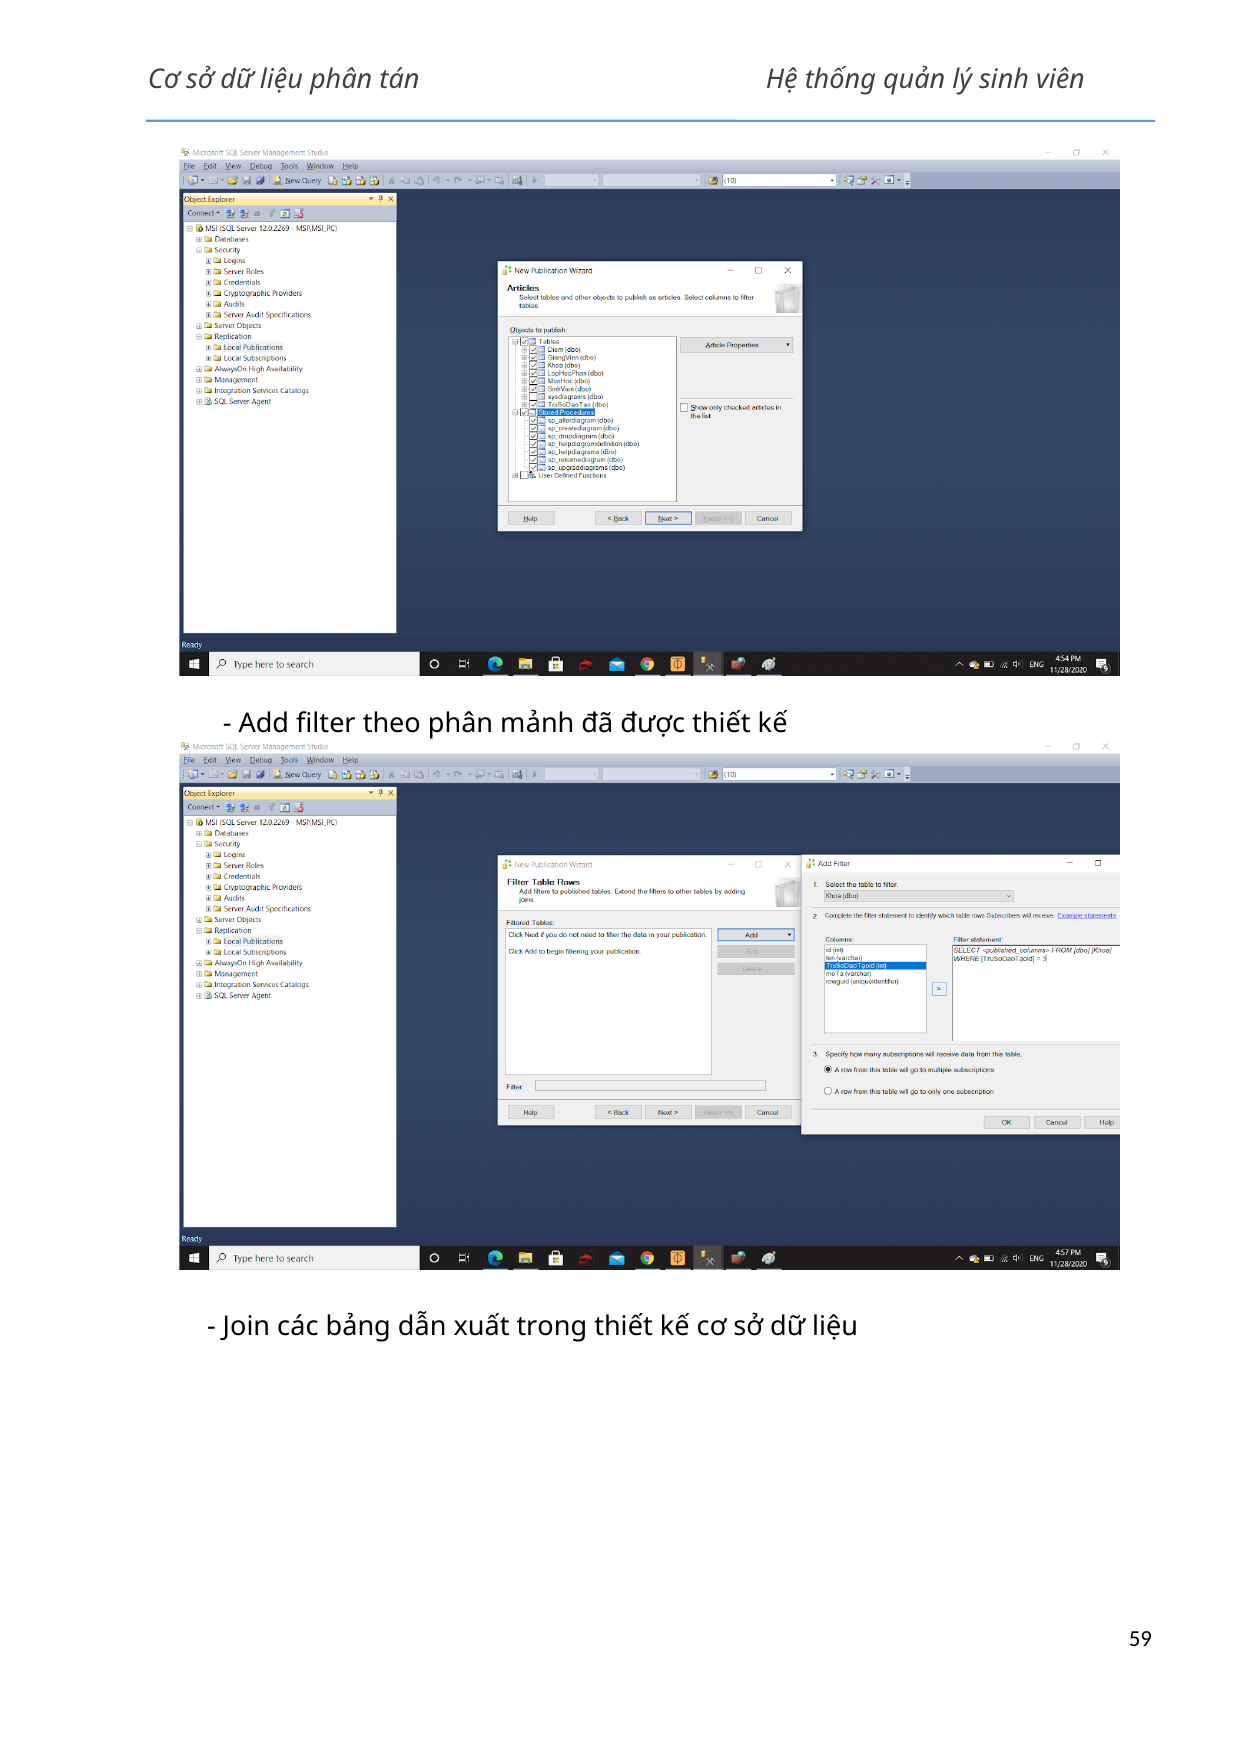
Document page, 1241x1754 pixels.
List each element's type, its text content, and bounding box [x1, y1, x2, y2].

text - Add filter theo phân mảnh đã được thiết kế [207, 703, 1152, 740]
picture [179, 740, 1120, 1270]
picture [179, 146, 1120, 676]
text - Join các bảng dẫn xuất trong thiết kế cơ sở dữ liệu [207, 1306, 1152, 1343]
